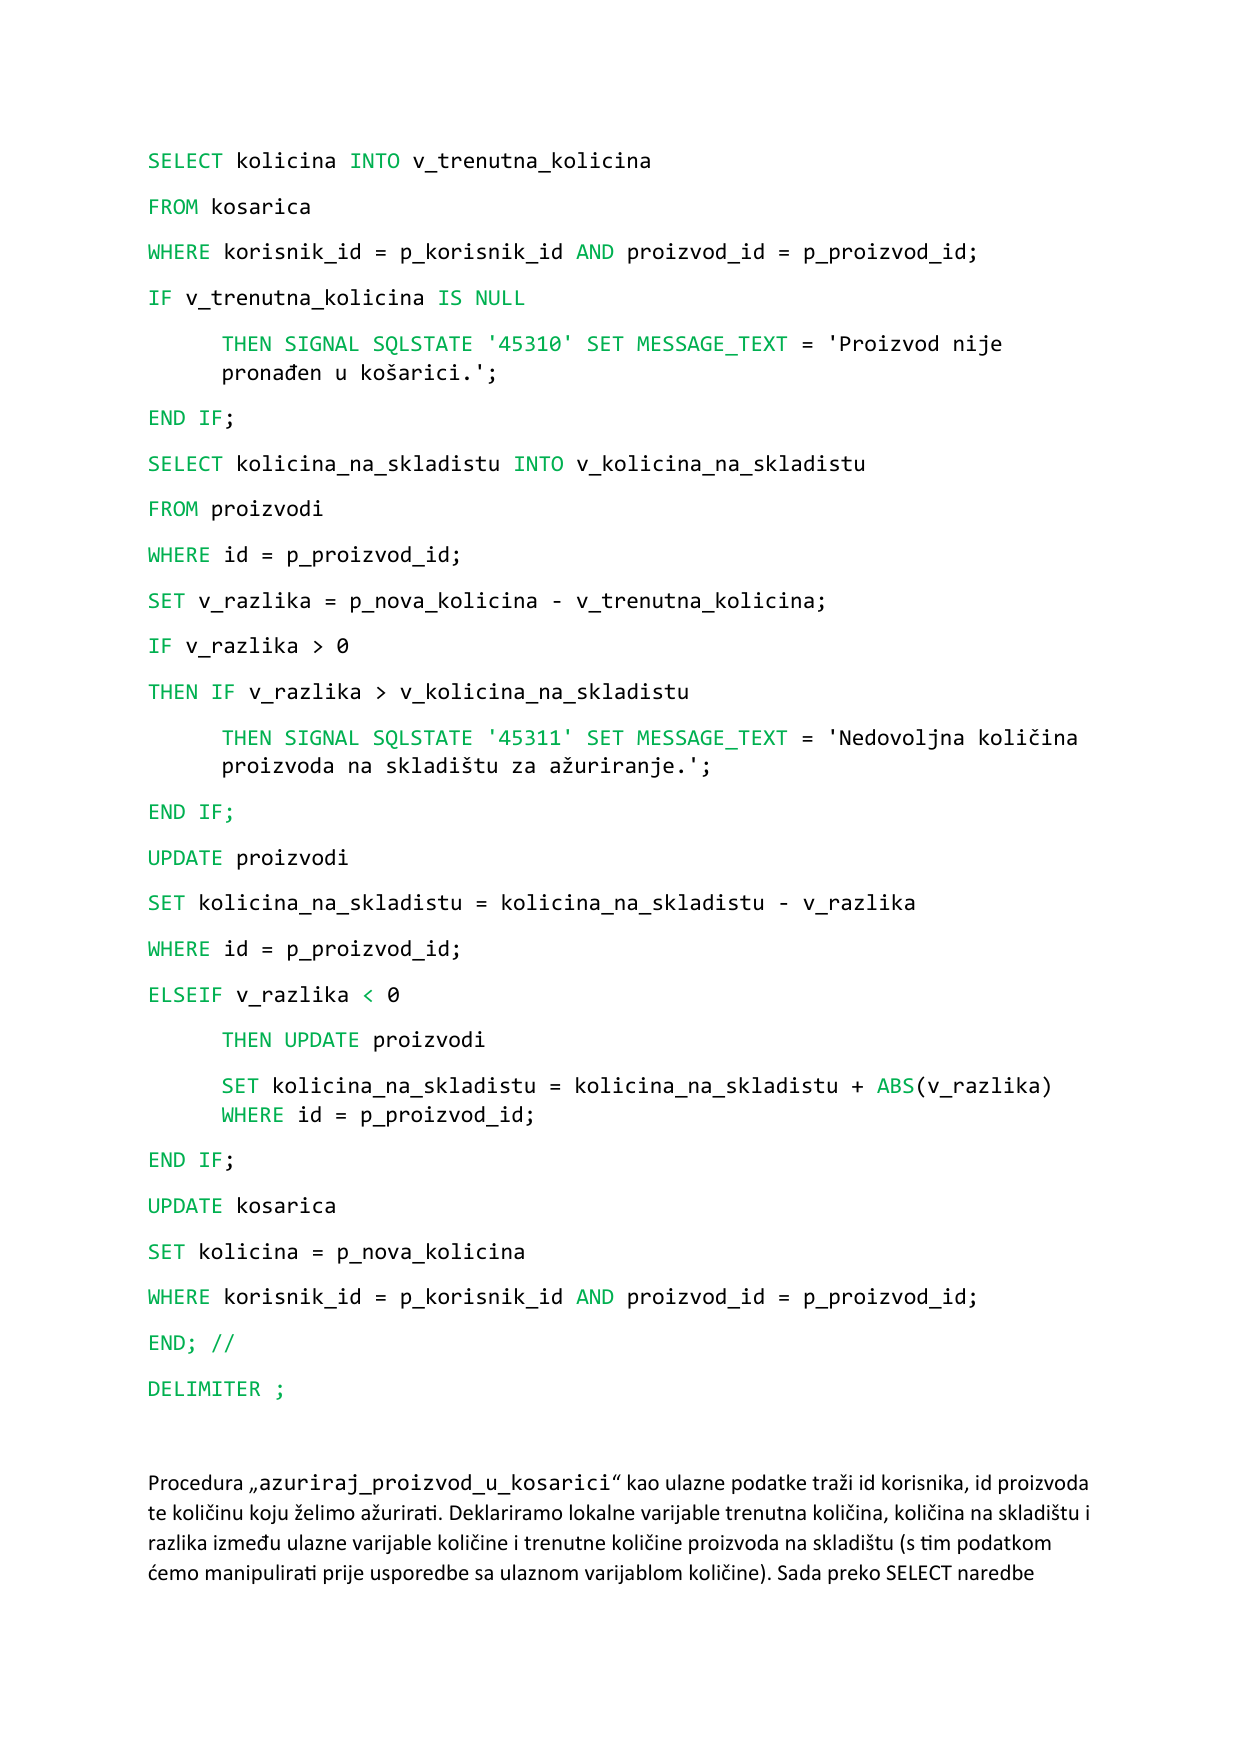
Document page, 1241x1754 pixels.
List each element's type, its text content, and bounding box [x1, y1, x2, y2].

text IF v_razlika > 0 [148, 633, 1093, 660]
text ELSEIF v_razlika < 0 [148, 981, 1093, 1008]
text SELECT kolicina INTO v_trenutna_kolicina [148, 148, 1093, 174]
text FROM kosarica [148, 193, 1093, 220]
text UPDATE proizvodi [148, 844, 1093, 871]
text DELIMITER ; [148, 1375, 1093, 1402]
text UPDATE kosarica [148, 1193, 1093, 1219]
text SET kolicina_na_skladistu = kolicina_na_skladistu + ABS(v_razlika) WHERE id = p_proizvod_id; [221, 1072, 1093, 1128]
text SET kolicina_na_skladistu = kolicina_na_skladistu - v_razlika [148, 890, 1093, 917]
text FROM proizvodi [148, 496, 1093, 523]
text WHERE id = p_proizvod_id; [148, 936, 1093, 962]
text THEN SIGNAL SQLSTATE '45311' SET MESSAGE_TEXT = 'Nedovoljna količina proizvoda na skladištu za ažuriranje.'; [221, 724, 1093, 780]
text SELECT kolicina_na_skladistu INTO v_kolicina_na_skladistu [148, 450, 1093, 477]
text THEN IF v_razlika > v_kolicina_na_skladistu [148, 678, 1093, 705]
text IF v_trenutna_kolicina IS NULL [148, 284, 1093, 311]
text END; // [148, 1329, 1093, 1356]
text WHERE id = p_proizvod_id; [148, 542, 1093, 568]
text WHERE korisnik_id = p_korisnik_id AND proizvod_id = p_proizvod_id; [148, 1284, 1093, 1311]
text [148, 1468, 1093, 1586]
text END IF; [148, 799, 1093, 826]
text END IF; [148, 1147, 1093, 1174]
text THEN UPDATE proizvodi [148, 1027, 1093, 1054]
text END IF; [148, 405, 1093, 432]
text SET v_razlika = p_nova_kolicina - v_trenutna_kolicina; [148, 587, 1093, 614]
text WHERE korisnik_id = p_korisnik_id AND proizvod_id = p_proizvod_id; [148, 239, 1093, 266]
text SET kolicina = p_nova_kolicina [148, 1238, 1093, 1265]
text THEN SIGNAL SQLSTATE '45310' SET MESSAGE_TEXT = 'Proizvod nije pronađen u košarici.'; [221, 330, 1093, 386]
